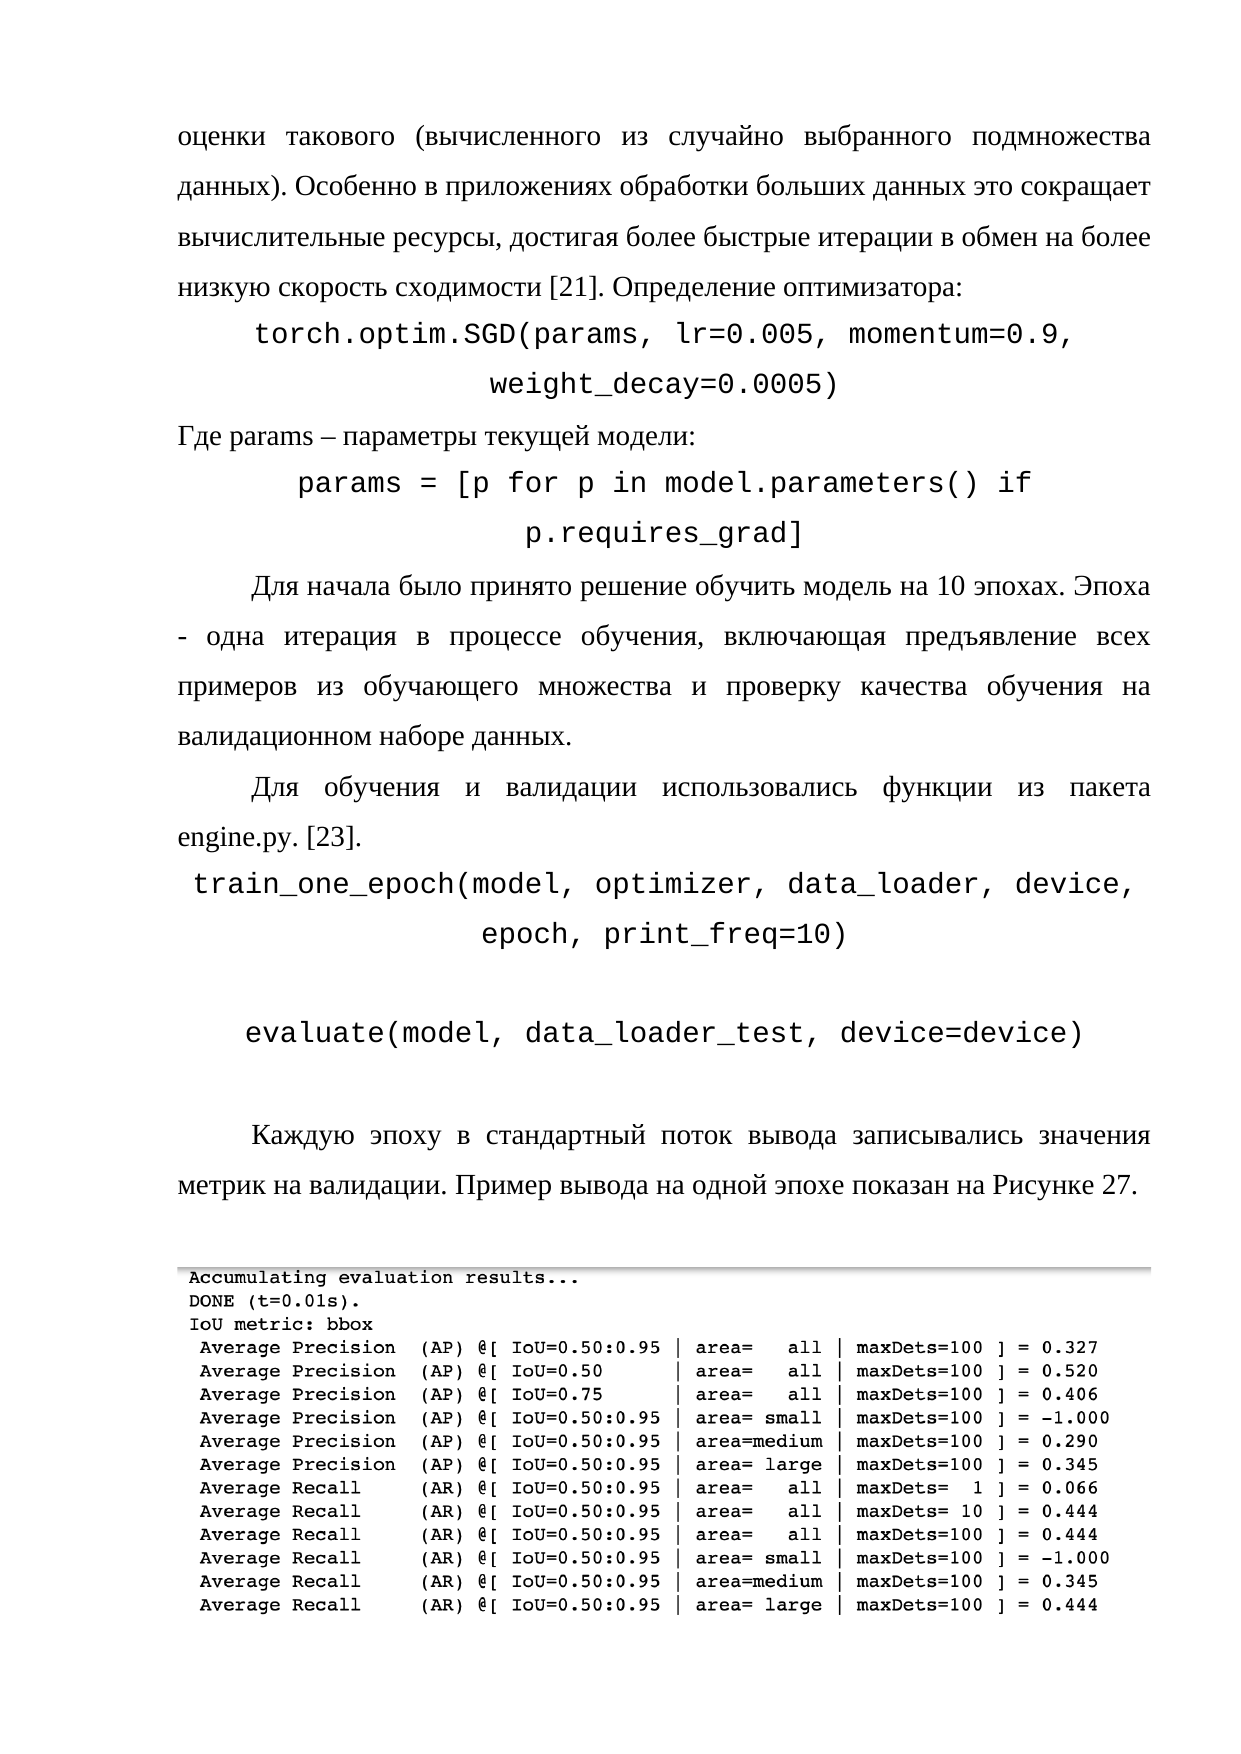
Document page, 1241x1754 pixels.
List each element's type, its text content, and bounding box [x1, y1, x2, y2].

text torch.optim.SGD(params, lr=0.005, momentum=0.9, weight_decay=0.0005) [177, 319, 1152, 402]
text evaluate(model, data_loader_test, device=device) [177, 1018, 1152, 1051]
text Для обучения и валидации использовались функции из пакета engine.py. [23]. [177, 769, 1152, 853]
text params = [p for p in model.parameters() if p.requires_grad] [177, 469, 1152, 551]
text train_one_epoch(model, optimizer, data_loader, device, epoch, print_freq=10) [177, 869, 1152, 952]
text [177, 118, 1152, 303]
text Для начала было принято решение обучить модель на 10 эпохах. Эпоха - одна итерация в процессе обучения, включающая предъявление всех примеров из обучающего множества и проверку качества обучения на валидационном наборе данных. [177, 568, 1152, 752]
picture [177, 1267, 1152, 1619]
text Где params – параметры текущей модели: [177, 418, 1152, 452]
text Каждую эпоху в стандартный поток вывода записывались значения метрик на валидации. Пример вывода на одной эпохе показан на Рисунке 27. [177, 1117, 1152, 1201]
